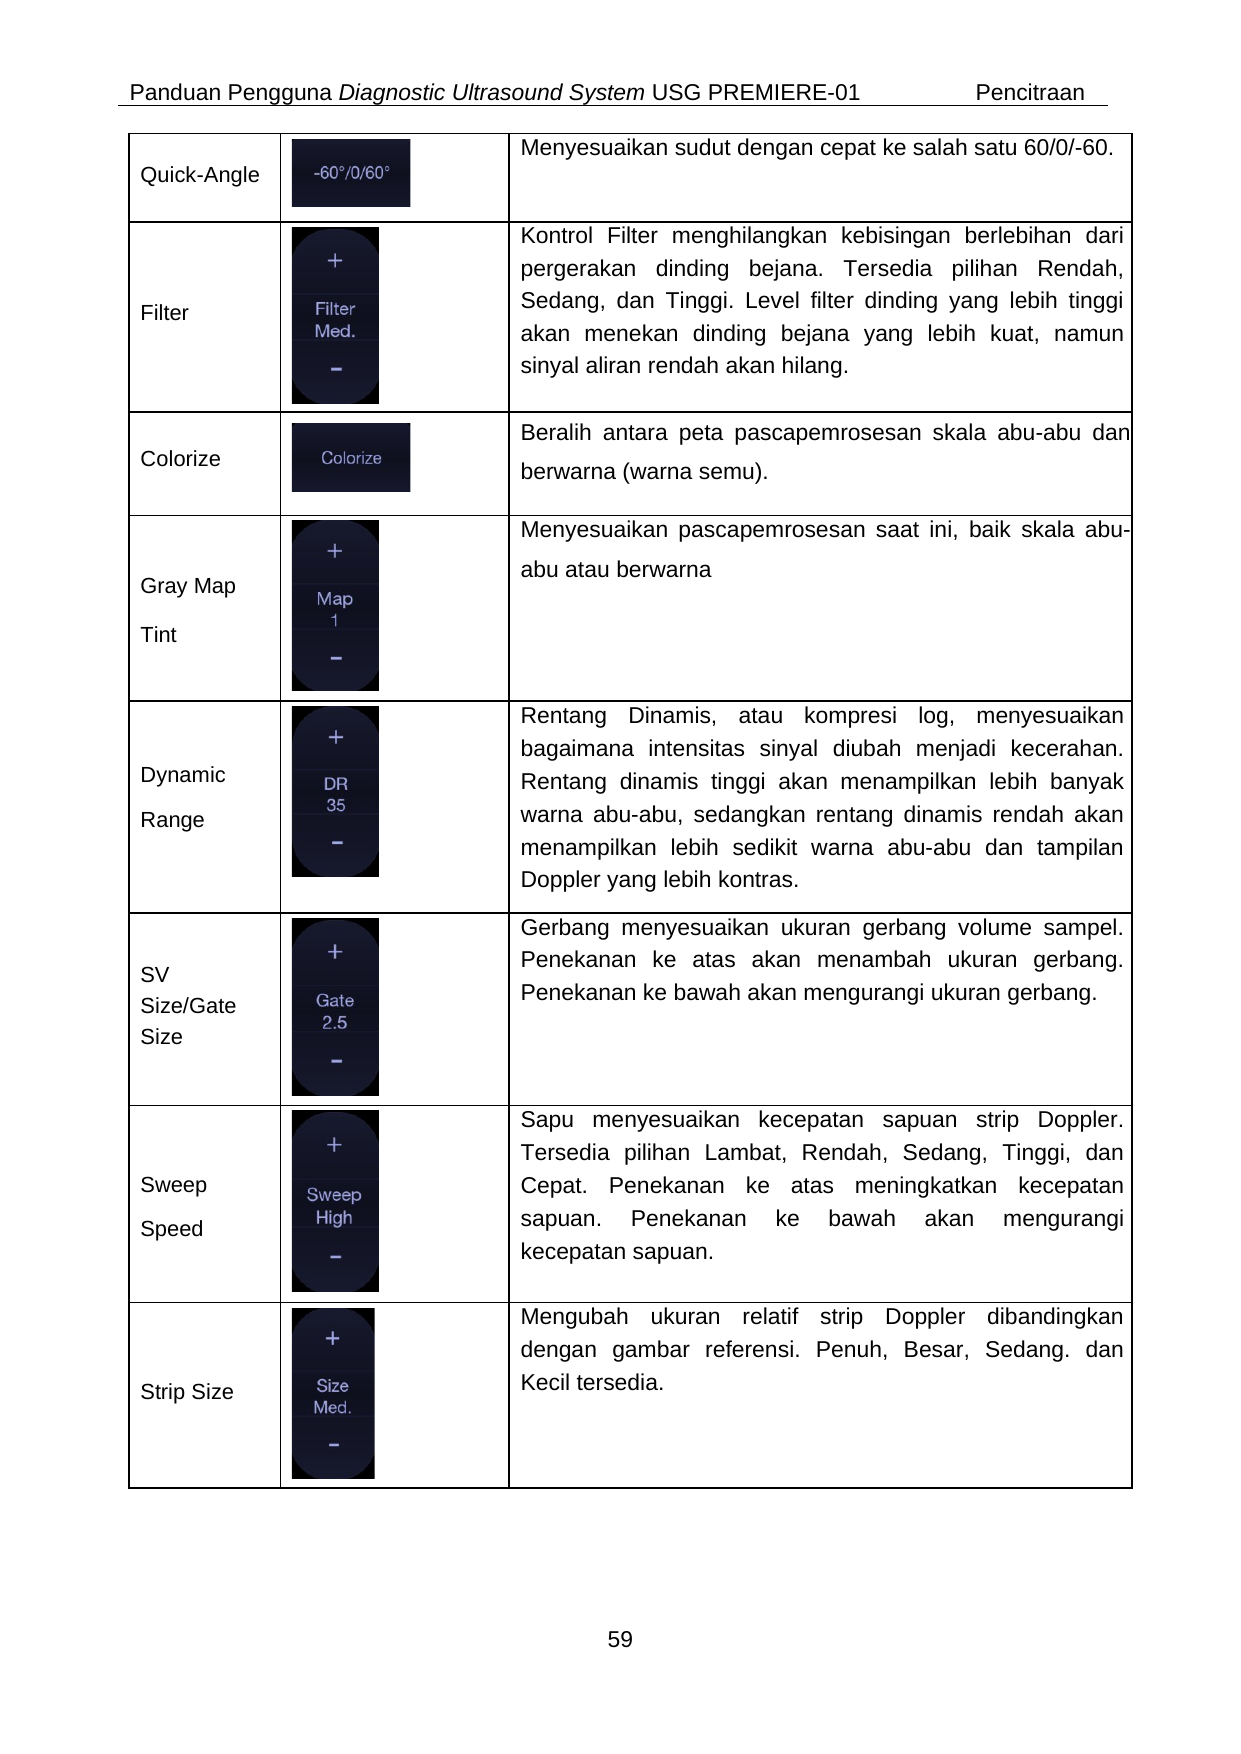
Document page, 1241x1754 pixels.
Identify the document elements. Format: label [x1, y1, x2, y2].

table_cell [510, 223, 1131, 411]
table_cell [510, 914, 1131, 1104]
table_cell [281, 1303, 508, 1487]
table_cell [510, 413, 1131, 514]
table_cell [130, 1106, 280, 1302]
picture [291, 520, 379, 691]
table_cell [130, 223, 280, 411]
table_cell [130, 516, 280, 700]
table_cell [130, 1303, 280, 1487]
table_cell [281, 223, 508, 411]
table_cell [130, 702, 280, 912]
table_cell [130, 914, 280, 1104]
picture [291, 918, 379, 1096]
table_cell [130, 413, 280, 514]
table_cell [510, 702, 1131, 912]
picture [291, 706, 379, 877]
picture [291, 1110, 379, 1292]
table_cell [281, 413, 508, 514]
picture [291, 1308, 375, 1479]
picture [291, 227, 379, 404]
picture [291, 423, 411, 492]
picture [291, 139, 411, 207]
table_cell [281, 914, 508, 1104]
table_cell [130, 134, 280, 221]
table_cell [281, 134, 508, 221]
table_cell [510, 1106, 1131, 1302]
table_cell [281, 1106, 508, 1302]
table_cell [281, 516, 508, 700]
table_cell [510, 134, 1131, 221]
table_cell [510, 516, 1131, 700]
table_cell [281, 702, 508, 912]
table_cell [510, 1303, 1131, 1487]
